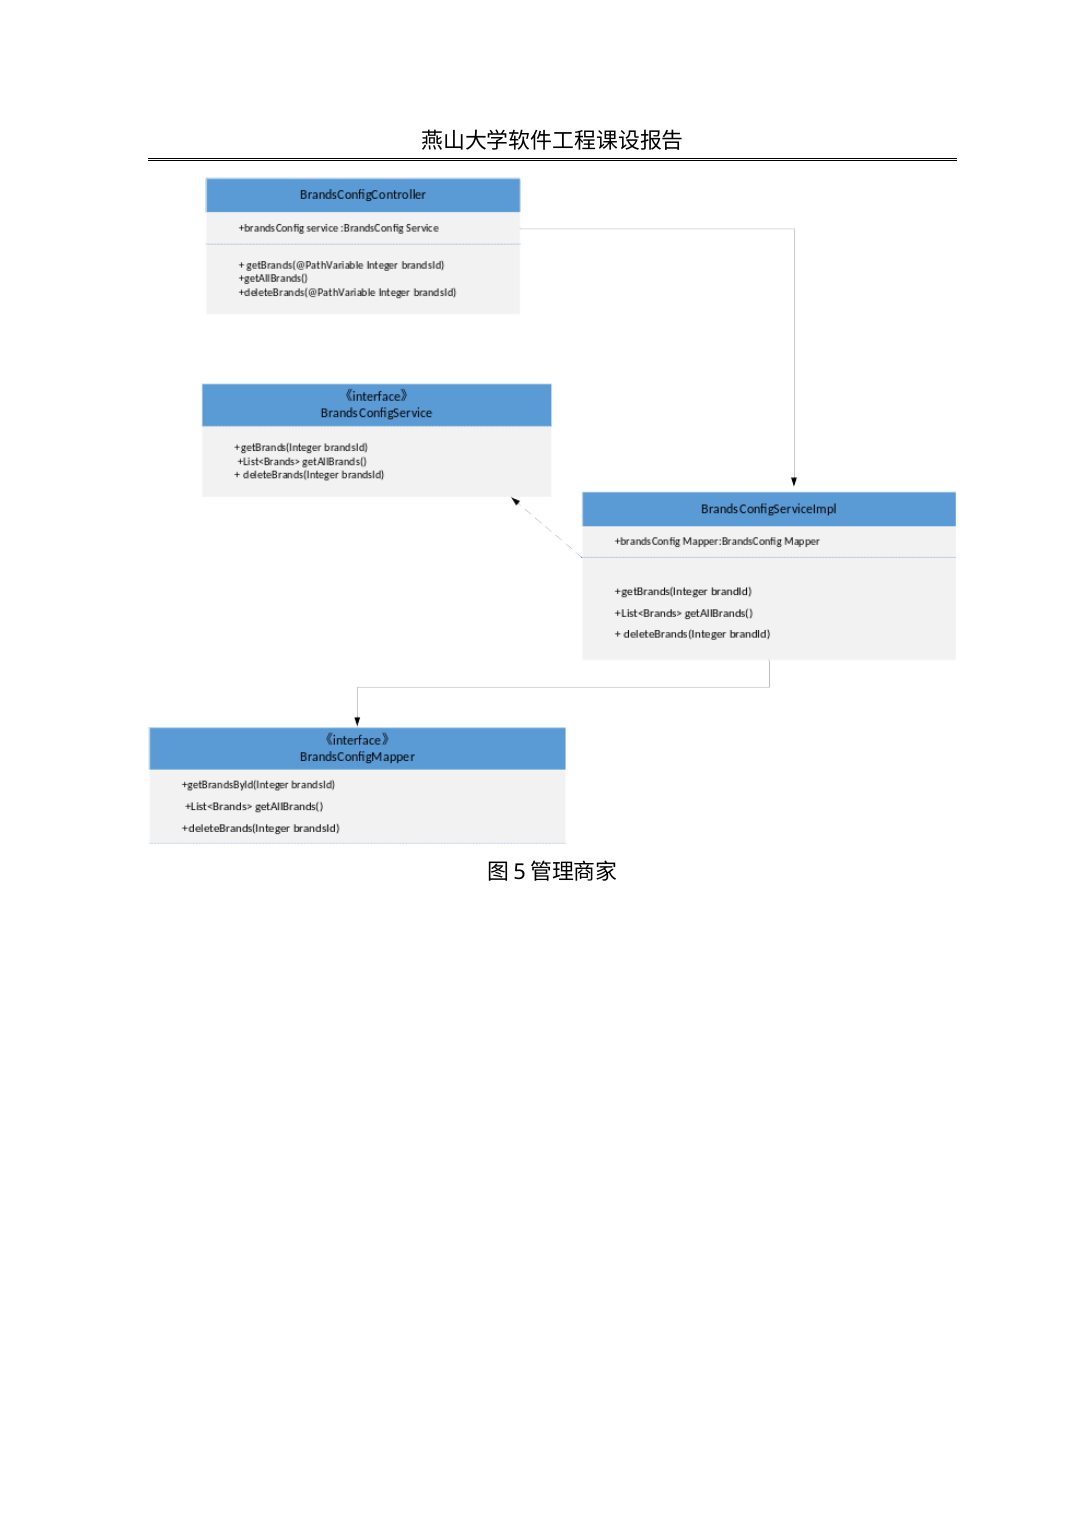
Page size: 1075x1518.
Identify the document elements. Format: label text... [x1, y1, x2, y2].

text 图5管理商家 [148, 851, 957, 889]
